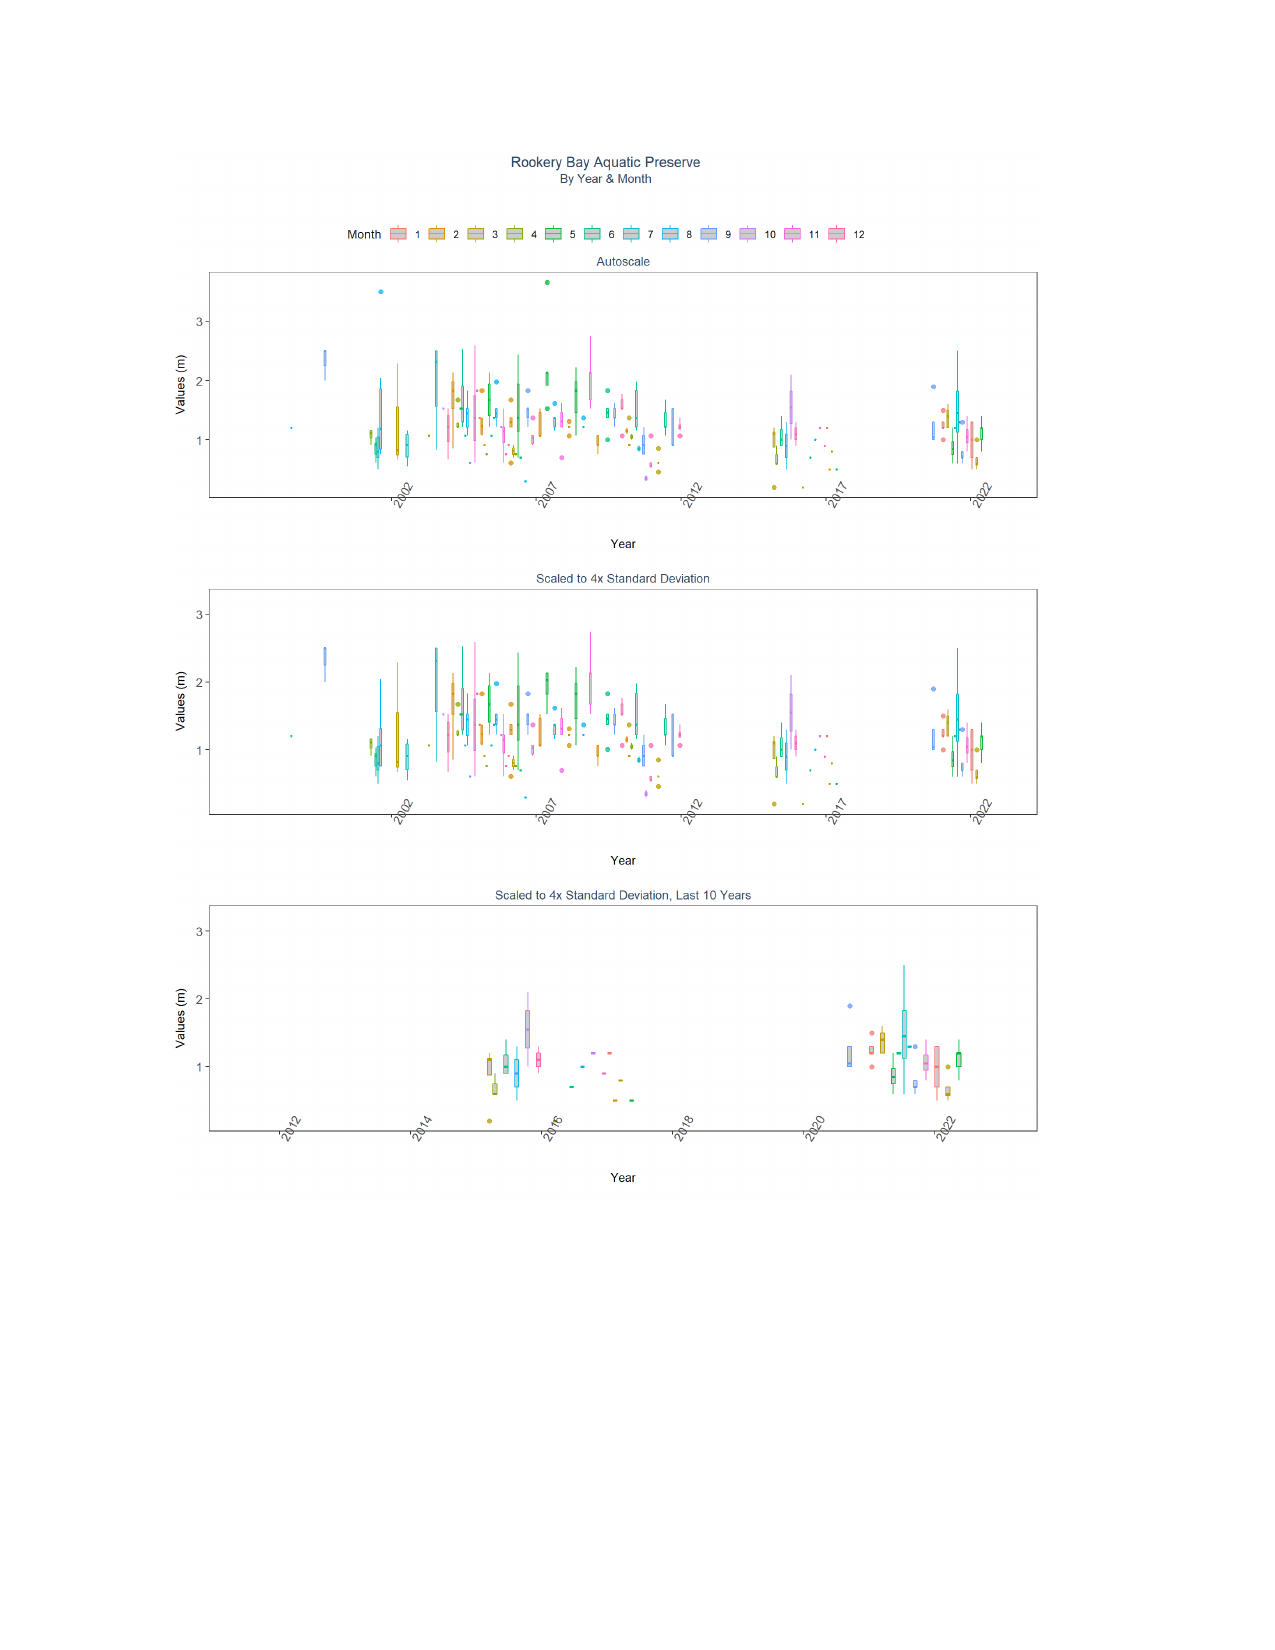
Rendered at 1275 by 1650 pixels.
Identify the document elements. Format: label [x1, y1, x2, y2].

picture [168, 150, 1044, 1200]
